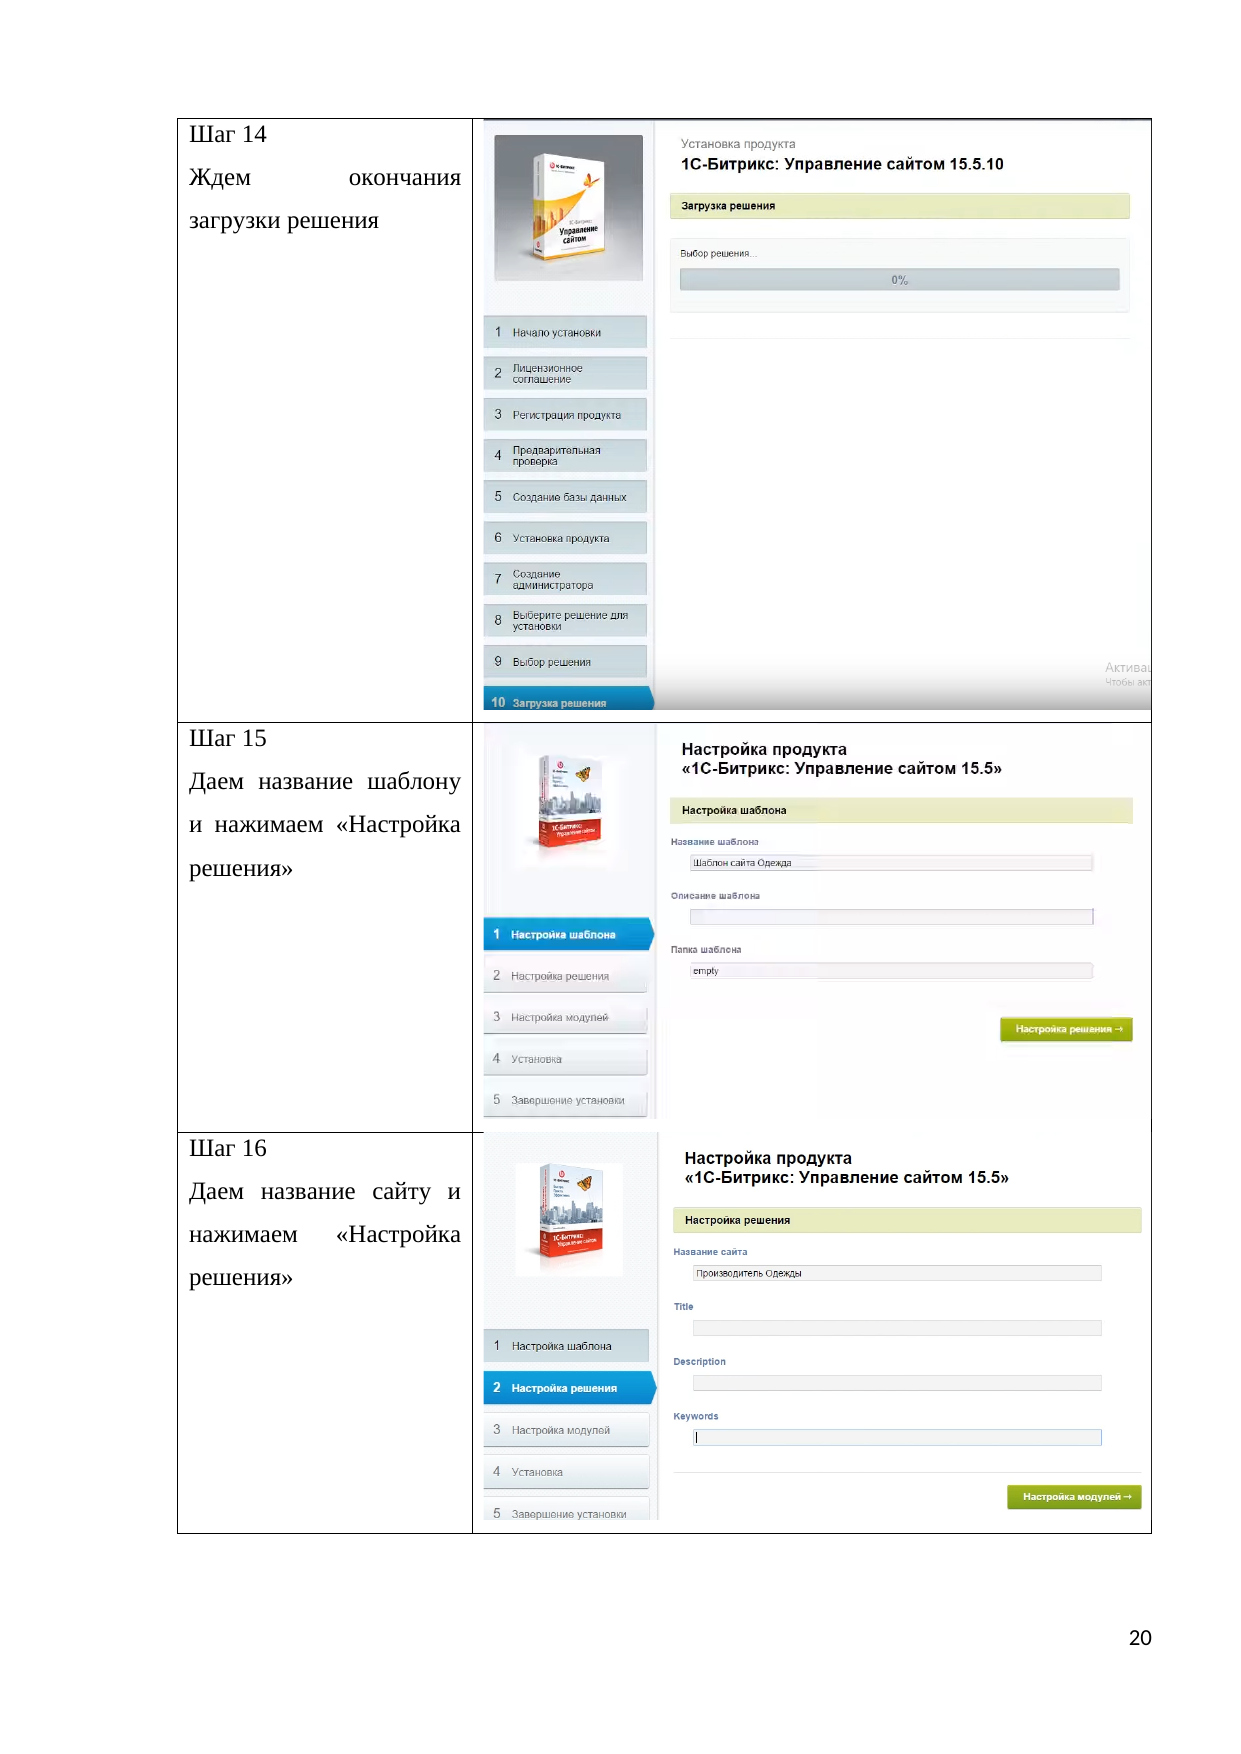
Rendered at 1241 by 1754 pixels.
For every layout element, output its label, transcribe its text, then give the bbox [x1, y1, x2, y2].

picture [483, 723, 1152, 1119]
picture [616, 697, 643, 701]
picture [483, 1132, 1152, 1520]
table_cell Шаг 16 Даем название сайту и нажимаем «Настройка решения» [178, 1133, 472, 1533]
picture [483, 119, 1152, 710]
picture [494, 927, 502, 943]
table_cell [473, 723, 1151, 1132]
table_cell [473, 1133, 1151, 1533]
picture [512, 929, 619, 940]
table_cell Шаг 14 Ждем окончания загрузки решения [178, 119, 472, 722]
table_cell Шаг 15 Даем название шаблону и нажимаем «Настройка решения» [178, 723, 472, 1132]
table_cell [473, 119, 1151, 722]
